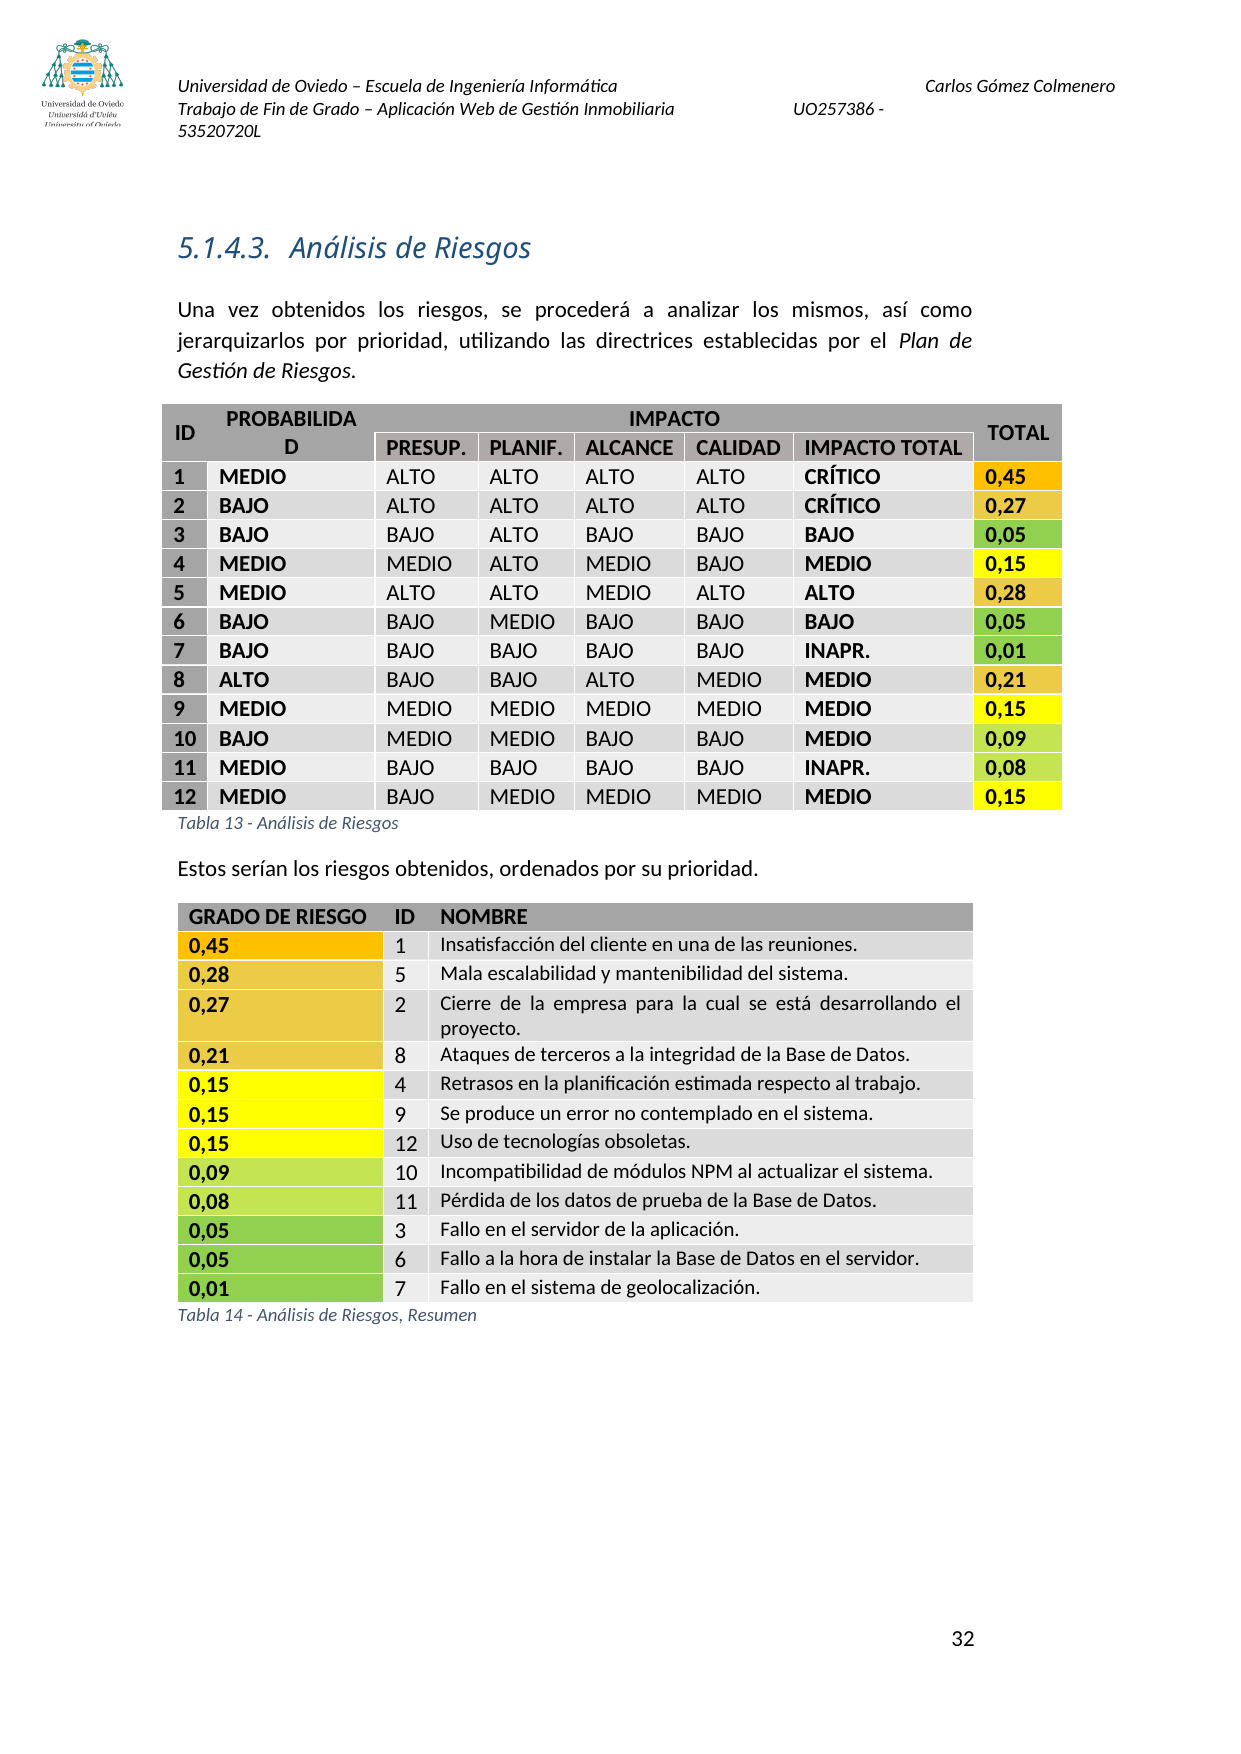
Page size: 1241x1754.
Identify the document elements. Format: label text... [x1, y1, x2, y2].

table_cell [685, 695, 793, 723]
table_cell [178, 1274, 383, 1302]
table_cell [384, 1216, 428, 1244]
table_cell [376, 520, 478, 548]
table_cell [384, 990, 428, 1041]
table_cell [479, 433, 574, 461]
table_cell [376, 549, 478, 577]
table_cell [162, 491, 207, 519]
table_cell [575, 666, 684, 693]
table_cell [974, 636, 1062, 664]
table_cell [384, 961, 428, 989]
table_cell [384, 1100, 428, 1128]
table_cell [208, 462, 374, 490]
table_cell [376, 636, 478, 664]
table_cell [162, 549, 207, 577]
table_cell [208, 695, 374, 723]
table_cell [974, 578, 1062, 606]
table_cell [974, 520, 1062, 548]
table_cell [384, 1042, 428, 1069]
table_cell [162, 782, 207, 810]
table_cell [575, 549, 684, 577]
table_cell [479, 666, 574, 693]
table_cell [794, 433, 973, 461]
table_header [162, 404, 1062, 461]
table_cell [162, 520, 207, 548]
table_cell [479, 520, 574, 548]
text Tabla 13 - Análisis de Riesgos [177, 811, 974, 834]
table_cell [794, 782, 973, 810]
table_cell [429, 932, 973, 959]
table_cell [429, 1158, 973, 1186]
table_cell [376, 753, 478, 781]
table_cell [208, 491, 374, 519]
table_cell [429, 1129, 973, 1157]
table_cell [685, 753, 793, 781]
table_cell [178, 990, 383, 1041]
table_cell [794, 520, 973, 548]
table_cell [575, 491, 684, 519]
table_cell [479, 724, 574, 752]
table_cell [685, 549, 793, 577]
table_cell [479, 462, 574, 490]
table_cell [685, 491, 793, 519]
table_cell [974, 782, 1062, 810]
picture [36, 38, 124, 126]
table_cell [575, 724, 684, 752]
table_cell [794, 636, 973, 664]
text Tabla 14 - Análisis de Riesgos, Resumen [177, 1303, 974, 1326]
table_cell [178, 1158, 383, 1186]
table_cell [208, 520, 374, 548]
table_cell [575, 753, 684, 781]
subtitle Análisis de Riesgos [177, 228, 974, 267]
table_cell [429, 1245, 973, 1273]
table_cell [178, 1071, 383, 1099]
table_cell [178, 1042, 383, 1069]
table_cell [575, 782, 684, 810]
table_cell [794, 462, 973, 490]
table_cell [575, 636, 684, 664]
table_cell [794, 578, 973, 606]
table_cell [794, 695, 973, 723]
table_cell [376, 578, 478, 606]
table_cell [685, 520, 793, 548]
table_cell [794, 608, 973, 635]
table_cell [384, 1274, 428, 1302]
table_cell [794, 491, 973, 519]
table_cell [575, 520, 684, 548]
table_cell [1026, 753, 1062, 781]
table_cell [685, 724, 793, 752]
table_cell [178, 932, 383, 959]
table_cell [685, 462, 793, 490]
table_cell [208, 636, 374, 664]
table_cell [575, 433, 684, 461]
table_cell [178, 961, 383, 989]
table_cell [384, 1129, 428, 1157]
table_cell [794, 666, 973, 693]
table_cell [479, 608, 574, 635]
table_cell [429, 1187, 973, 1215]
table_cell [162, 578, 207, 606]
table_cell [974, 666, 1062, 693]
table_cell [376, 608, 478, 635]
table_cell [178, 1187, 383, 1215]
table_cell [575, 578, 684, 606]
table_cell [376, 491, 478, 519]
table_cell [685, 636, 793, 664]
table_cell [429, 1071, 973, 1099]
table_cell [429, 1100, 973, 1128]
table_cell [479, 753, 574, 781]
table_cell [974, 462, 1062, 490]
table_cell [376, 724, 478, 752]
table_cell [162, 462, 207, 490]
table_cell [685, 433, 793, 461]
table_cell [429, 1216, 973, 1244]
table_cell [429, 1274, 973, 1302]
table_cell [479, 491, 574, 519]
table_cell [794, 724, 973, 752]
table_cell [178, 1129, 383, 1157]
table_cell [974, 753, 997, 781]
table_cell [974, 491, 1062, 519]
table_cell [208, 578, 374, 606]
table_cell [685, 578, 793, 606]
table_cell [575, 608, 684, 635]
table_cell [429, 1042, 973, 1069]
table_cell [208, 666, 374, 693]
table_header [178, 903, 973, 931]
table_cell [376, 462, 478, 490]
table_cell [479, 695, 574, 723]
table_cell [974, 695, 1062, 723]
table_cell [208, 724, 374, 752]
text Una vez obtenidos los riesgos, se procederá a analizar los mismos, así como jerarquizarlos por prioridad, utilizando las directrices establecidas por el Plan de Gestión de Riesgos. [177, 296, 974, 384]
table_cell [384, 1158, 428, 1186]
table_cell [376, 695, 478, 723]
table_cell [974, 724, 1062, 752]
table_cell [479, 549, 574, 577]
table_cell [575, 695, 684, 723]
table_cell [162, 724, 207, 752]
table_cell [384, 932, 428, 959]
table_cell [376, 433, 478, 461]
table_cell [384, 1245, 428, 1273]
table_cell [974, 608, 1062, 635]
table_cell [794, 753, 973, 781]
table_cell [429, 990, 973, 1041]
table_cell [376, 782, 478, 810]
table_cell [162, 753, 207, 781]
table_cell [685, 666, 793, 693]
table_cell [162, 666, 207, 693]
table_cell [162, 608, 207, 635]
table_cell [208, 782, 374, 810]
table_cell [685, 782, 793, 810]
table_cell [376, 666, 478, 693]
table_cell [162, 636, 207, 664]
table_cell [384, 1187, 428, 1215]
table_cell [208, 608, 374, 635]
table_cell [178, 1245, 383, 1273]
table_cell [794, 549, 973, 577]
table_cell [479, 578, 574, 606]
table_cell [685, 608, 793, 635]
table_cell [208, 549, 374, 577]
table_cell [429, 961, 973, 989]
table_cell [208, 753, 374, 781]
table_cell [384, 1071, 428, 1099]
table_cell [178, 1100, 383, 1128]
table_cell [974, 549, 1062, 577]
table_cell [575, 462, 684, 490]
text Estos serían los riesgos obtenidos, ordenados por su prioridad. [177, 854, 974, 883]
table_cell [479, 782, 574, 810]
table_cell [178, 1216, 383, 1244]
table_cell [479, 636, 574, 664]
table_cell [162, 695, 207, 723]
